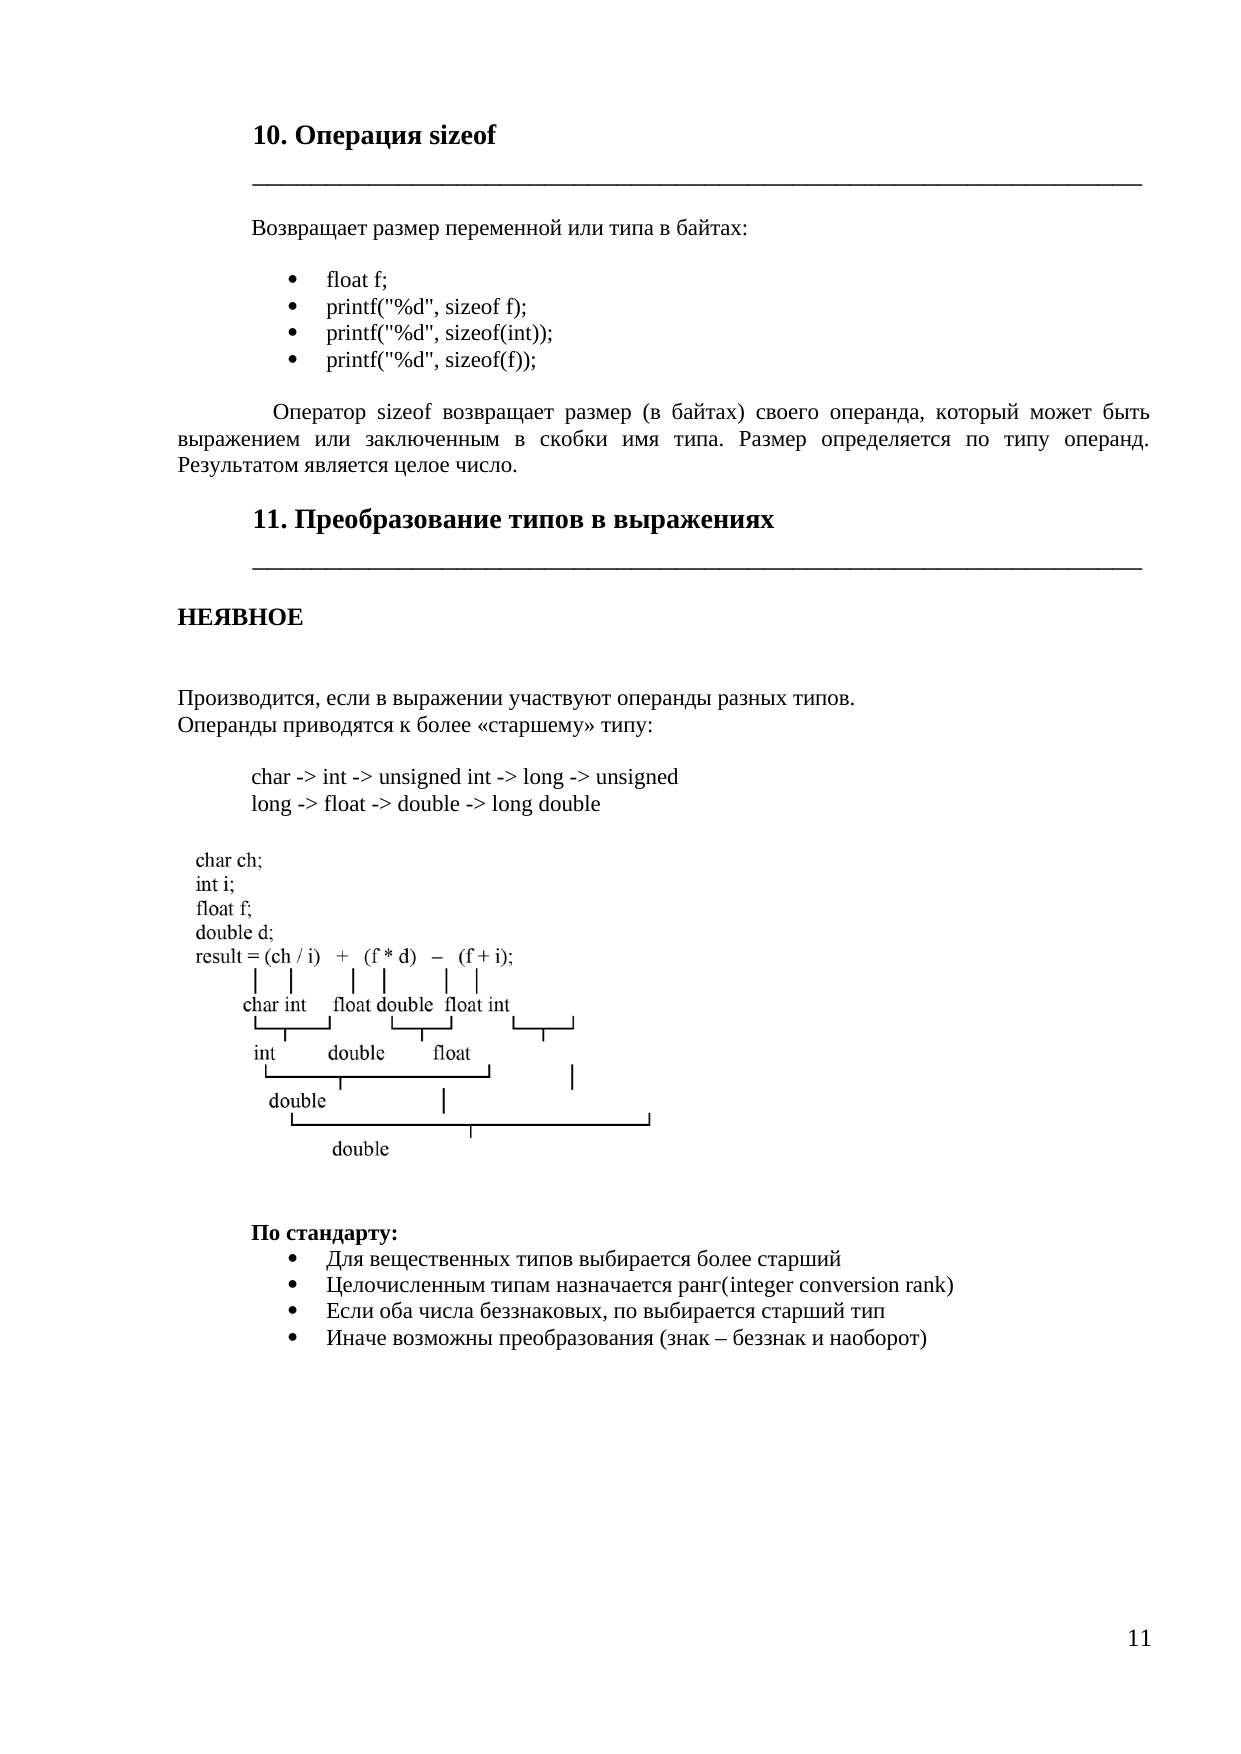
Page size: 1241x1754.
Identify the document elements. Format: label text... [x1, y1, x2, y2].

subtitle 10. Операция sizeof [252, 118, 1152, 151]
list printf("%d", sizeof(f)); [288, 346, 1152, 372]
list float f; [288, 267, 1152, 293]
text char -> int -> unsigned int -> long -> unsigned [177, 763, 1152, 790]
subtitle 11. Преобразование типов в выражениях [252, 502, 1152, 535]
list printf("%d", sizeof f); [288, 293, 1152, 319]
text Производится, если в выражении участвуют операнды разных типов. [177, 684, 1152, 711]
text По стандарту: [177, 1218, 1152, 1245]
list Для вещественных типов выбирается более старший [288, 1245, 1152, 1271]
text Оператор sizeof возвращает размер (в байтах) своего операнда, который может быть выражением или заключенным в скобки имя типа. Размер определяется по типу операнд. Результатом является целое число. [177, 398, 1152, 477]
text long -> float -> double -> long double [177, 790, 1152, 816]
text НЕЯВНОЕ [177, 602, 1152, 631]
list Целочисленным типам назначается ранг(integer conversion rank) [288, 1271, 1152, 1298]
list Если оба числа беззнаковых, по выбирается старший тип [288, 1298, 1152, 1324]
text _____________________________________________________________ [252, 539, 1152, 573]
picture [177, 841, 674, 1165]
list printf("%d", sizeof(int)); [288, 319, 1152, 346]
text Возвращает размер переменной или типа в байтах: [177, 214, 1152, 240]
text Операнды приводятся к более «старшему» типу: [177, 711, 1152, 737]
list Иначе возможны преобразования (знак – беззнак и наоборот) [288, 1324, 1152, 1350]
text _____________________________________________________________ [252, 155, 1152, 189]
